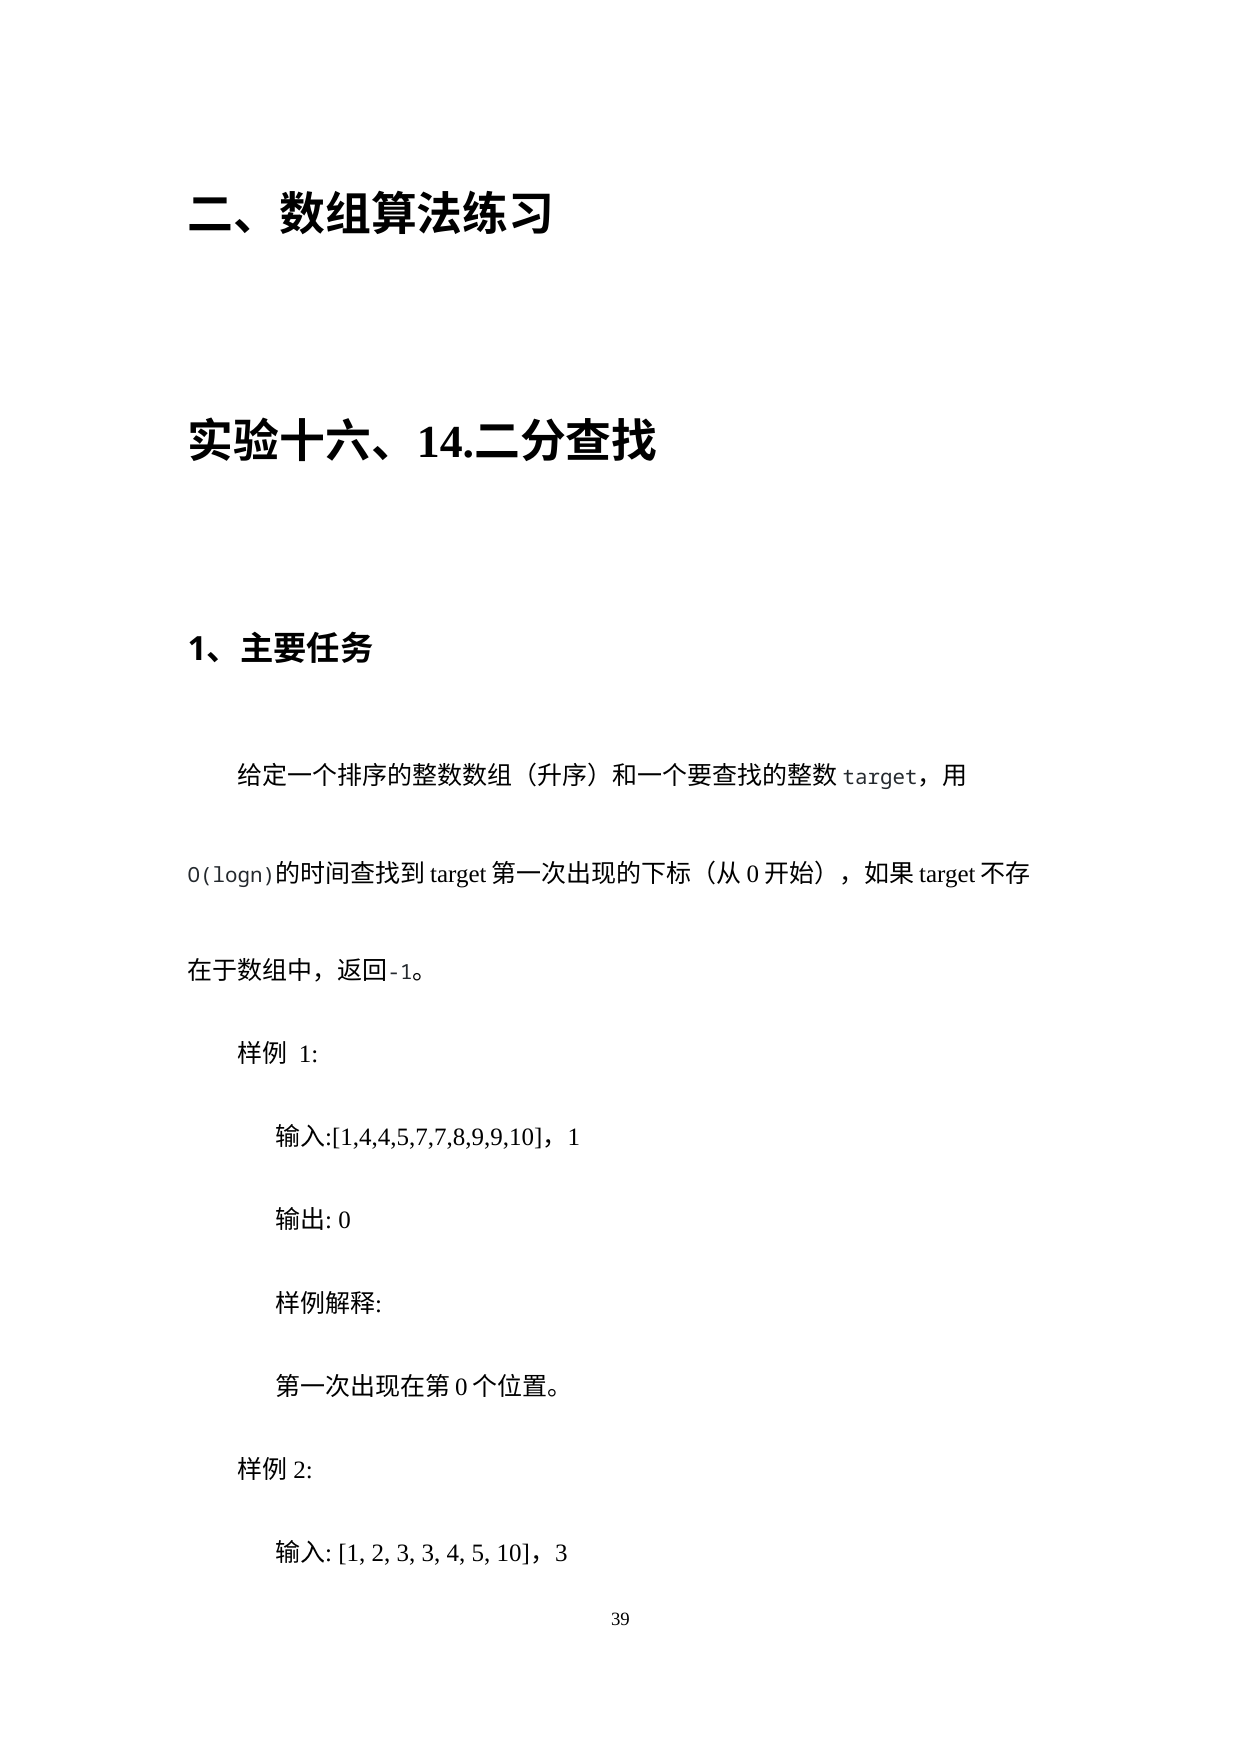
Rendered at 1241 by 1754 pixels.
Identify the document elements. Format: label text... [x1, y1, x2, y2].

text 输入: [1, 2, 3, 3, 4, 5, 10]，3 [187, 1518, 1053, 1583]
text 样例 2: [187, 1435, 1053, 1500]
text 给定一个排序的整数数组（升序）和一个要查找的整数target，用O(logn)的时间查找到target第一次出现的下标（从0开始），如果target不存在于数组中，返回-1。 [187, 741, 1053, 1001]
subtitle 1、主要任务 [187, 614, 1053, 679]
text 第一次出现在第0个位置。 [187, 1352, 1053, 1417]
subtitle 二、数组算法练习 [187, 162, 1053, 259]
text 输入:[1,4,4,5,7,7,8,9,9,10]，1 [187, 1102, 1053, 1167]
text 样例解释: [187, 1269, 1053, 1334]
text 样例 1: [187, 1019, 1053, 1084]
text 输出: 0 [187, 1186, 1053, 1251]
subtitle 实验十六、14.二分查找 [187, 388, 1053, 486]
